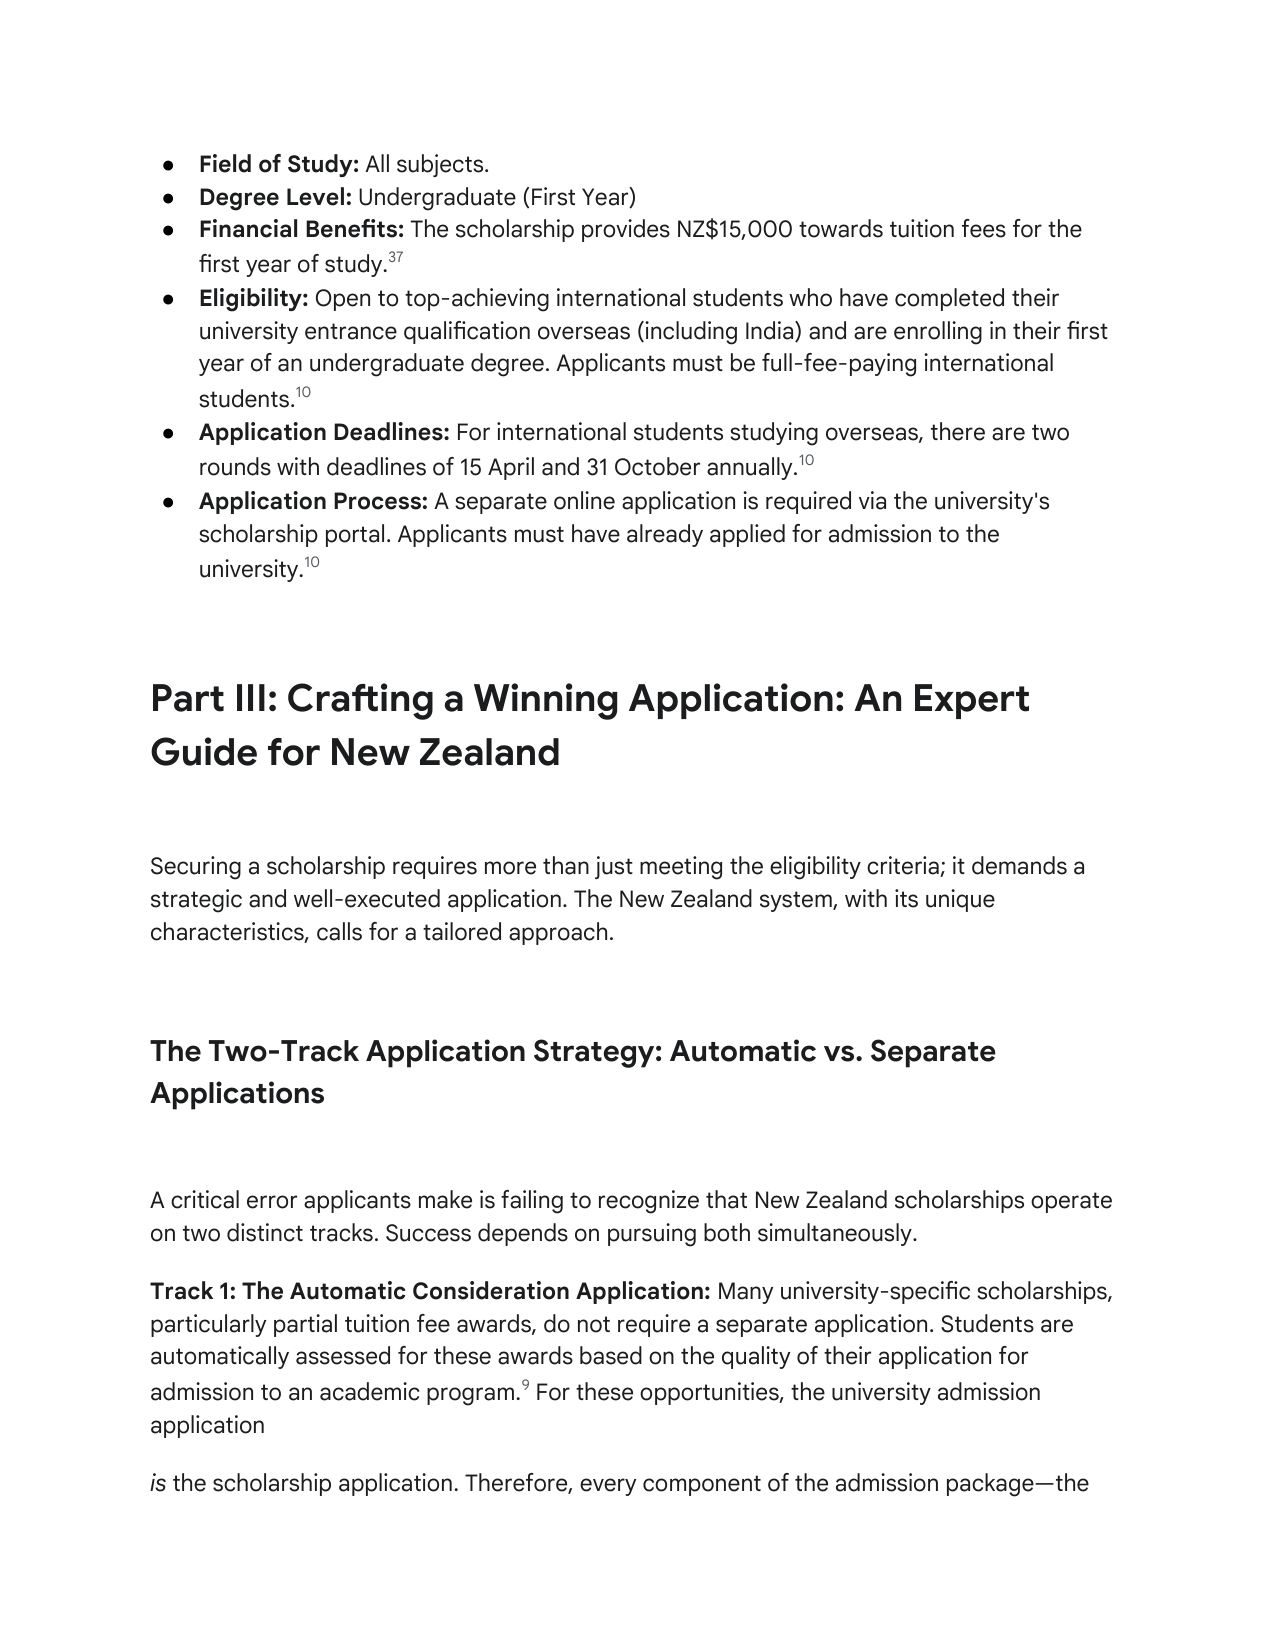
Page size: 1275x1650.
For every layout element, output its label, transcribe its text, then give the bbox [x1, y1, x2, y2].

list Application Process: A separate online application is required via the university's scholarship portal. Applicants must have already applied for admission to the university.10 [161, 487, 1125, 585]
list Field of Study: All subjects. [161, 150, 1125, 179]
list Financial Benefits: The scholarship provides NZ$15,000 towards tuition fees for the first year of study.37 [161, 215, 1125, 280]
text Track 1: The Automatic Consideration Application: Many university-specific scholarships, particularly partial tuition fee awards, do not require a separate application. Students are automatically assessed for these awards based on the quality of their application for admission to an academic program.9 For these opportunities, the university admission application [150, 1277, 1125, 1440]
list Eligibility: Open to top-achieving international students who have completed their university entrance qualification overseas (including India) and are enrolling in their first year of an undergraduate degree. Applicants must be full-fee-paying international students.10 [161, 284, 1125, 414]
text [150, 1469, 1125, 1497]
subtitle Part III: Crafting a Winning Application: An Expert Guide for New Zealand [150, 675, 1125, 776]
text Securing a scholarship requires more than just meeting the eligibility criteria; it demands a strategic and well-executed application. The New Zealand system, with its unique characteristics, calls for a tailored approach. [150, 852, 1125, 947]
subtitle The Two-Track Application Strategy: Automatic vs. Separate Applications [150, 1033, 1125, 1111]
list Degree Level: Undergraduate (First Year) [161, 183, 1125, 211]
list Application Deadlines: For international students studying overseas, there are two rounds with deadlines of 15 April and 31 October annually.10 [161, 418, 1125, 483]
text A critical error applicants make is failing to recognize that New Zealand scholarships operate on two distinct tracks. Success depends on pursuing both simultaneously. [150, 1187, 1125, 1248]
